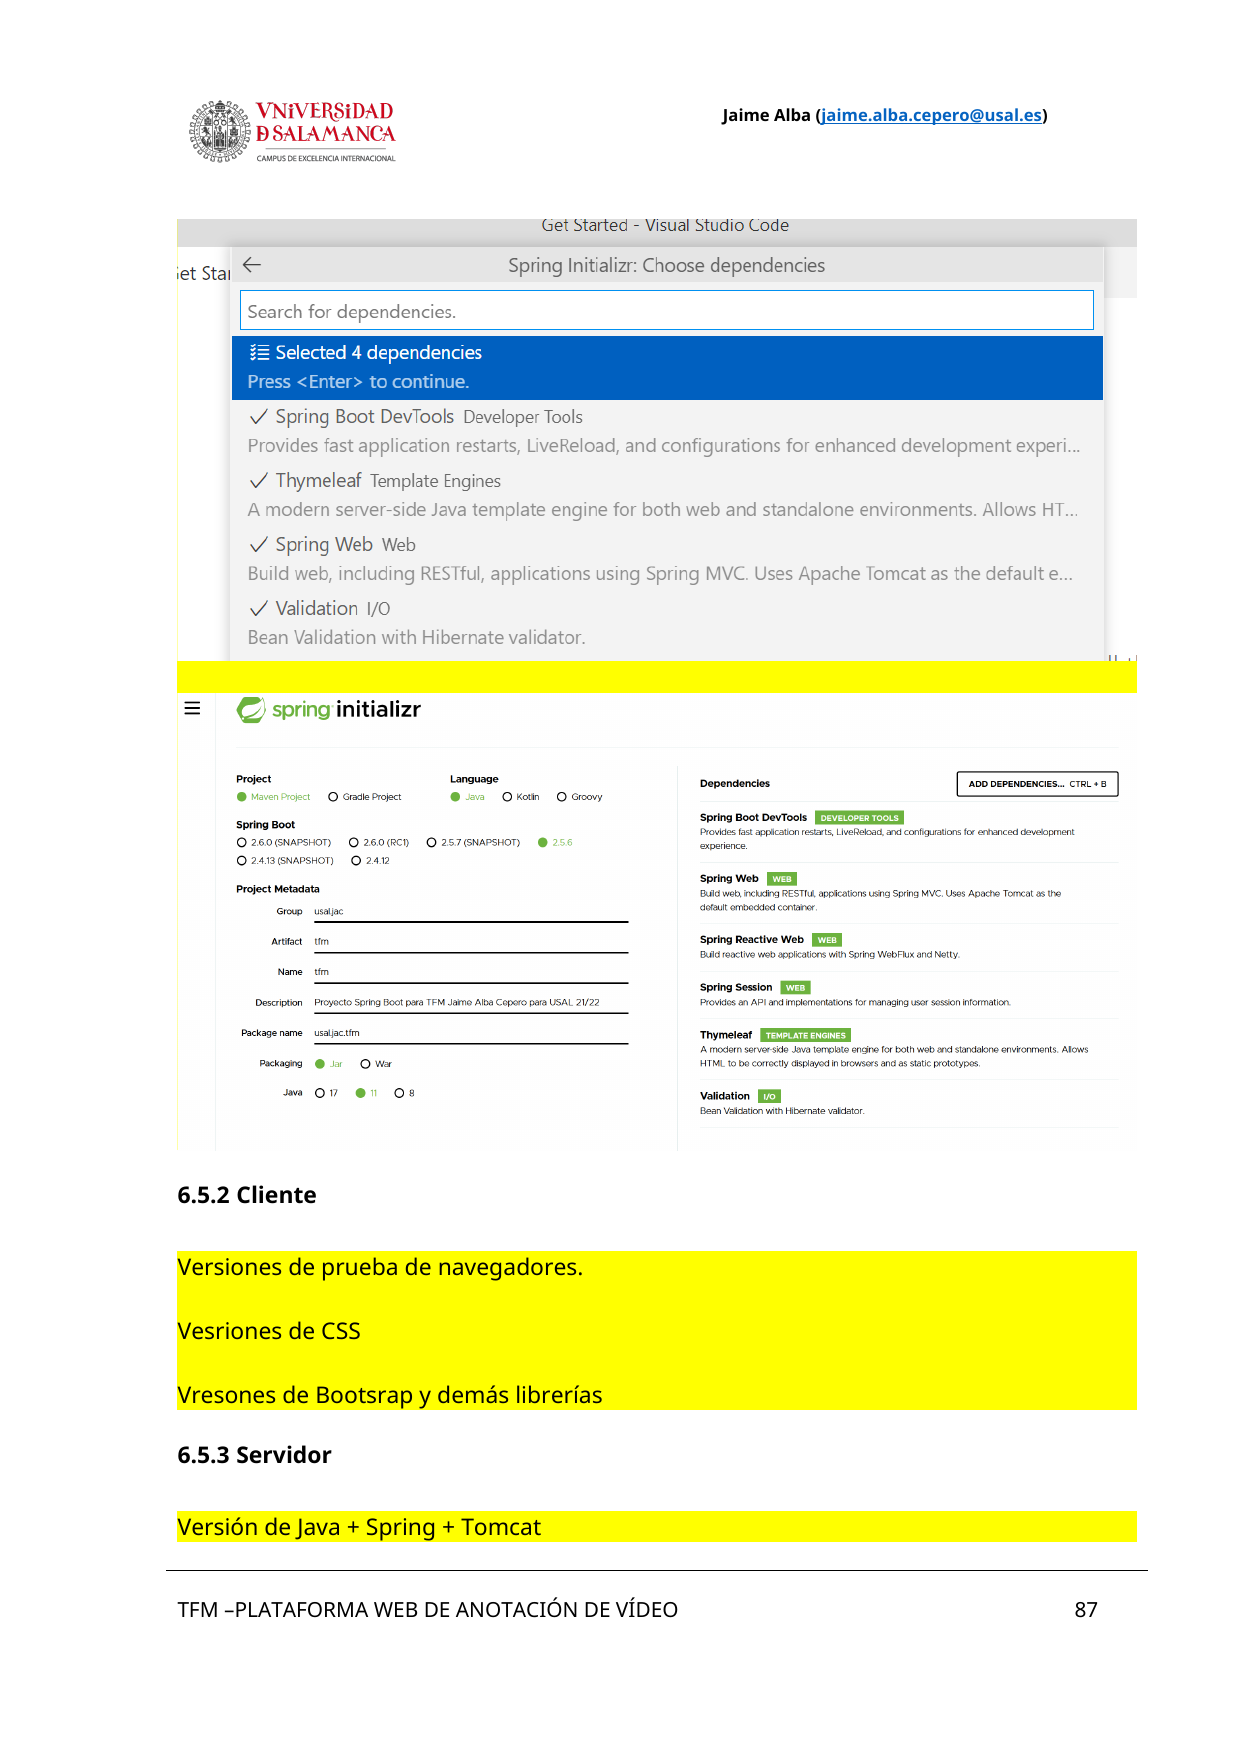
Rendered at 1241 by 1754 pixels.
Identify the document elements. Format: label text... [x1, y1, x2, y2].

picture [177, 693, 1137, 1151]
text Vesriones de CSS [177, 1315, 1137, 1346]
text Versiones de prueba de navegadores. [177, 1251, 1137, 1282]
text Versión de Java + Spring + Tomcat [177, 1511, 1137, 1542]
picture [177, 219, 1137, 661]
subtitle Cliente [177, 1179, 1137, 1210]
picture [188, 99, 397, 163]
subtitle Servidor [177, 1439, 1137, 1470]
text Vresones de Bootsrap y demás librerías [177, 1379, 1137, 1410]
